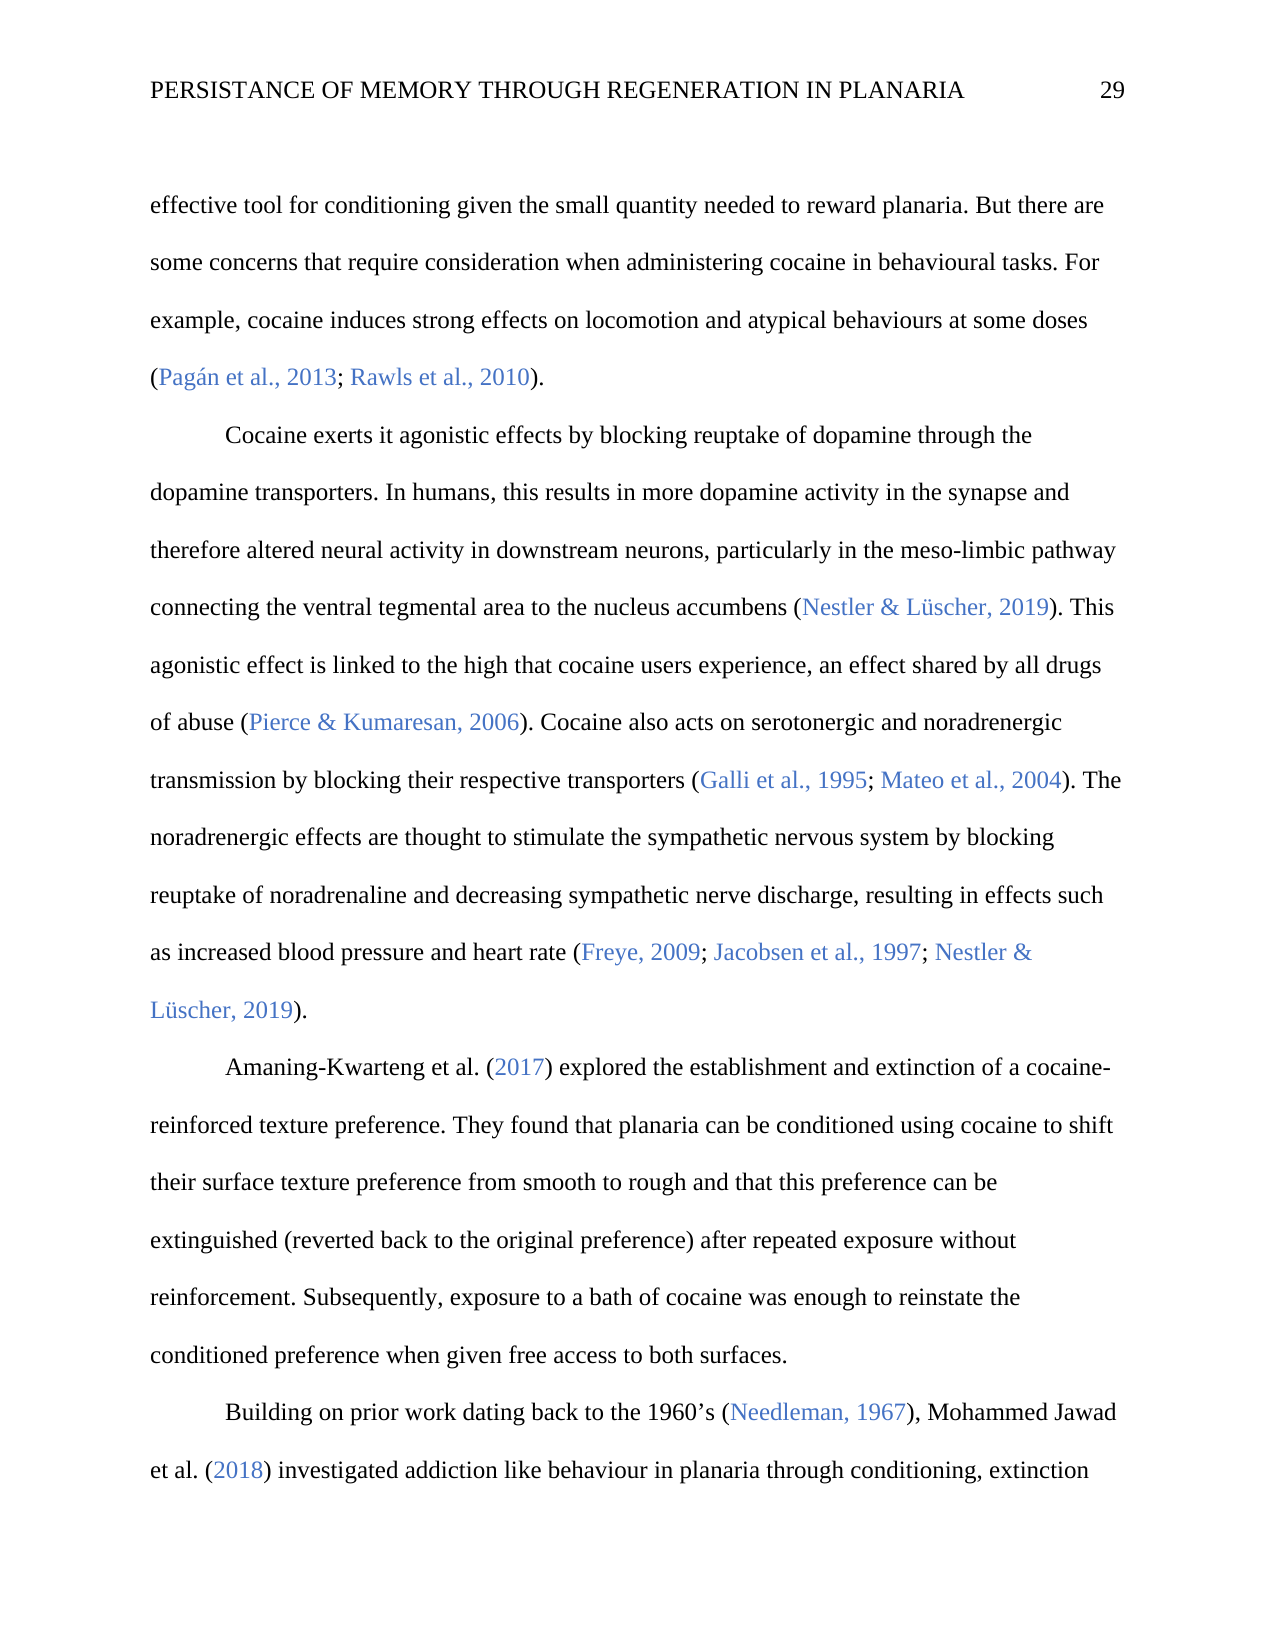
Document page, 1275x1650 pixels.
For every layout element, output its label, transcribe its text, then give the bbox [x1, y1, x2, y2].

text Cocaine exerts it agonistic effects by blocking reuptake of dopamine through the dopamine transporters. In humans, this results in more dopamine activity in the synapse and therefore altered neural activity in downstream neurons, particularly in the meso-limbic pathway connecting the ventral tegmental area to the nucleus accumbens (Nestler & Lüscher, 2019). This agonistic effect is linked to the high that cocaine users experience, an effect shared by all drugs of abuse (Pierce & Kumaresan, 2006). Cocaine also acts on serotonergic and noradrenergic transmission by blocking their respective transporters (Galli et al., 1995; Mateo et al., 2004). The noradrenergic effects are thought to stimulate the sympathetic nervous system by blocking reuptake of noradrenaline and decreasing sympathetic nerve discharge, resulting in effects such as increased blood pressure and heart rate (Freye, 2009; Jacobsen et al., 1997; Nestler & Lüscher, 2019). [150, 420, 1125, 1024]
text Amaning-Kwarteng et al. (2017) explored the establishment and extinction of a cocaine-reinforced texture preference. They found that planaria can be conditioned using cocaine to shift their surface texture preference from smooth to rough and that this preference can be extinguished (reverted back to the original preference) after repeated exposure without reinforcement. Subsequently, exposure to a bath of cocaine was enough to reinstate the conditioned preference when given free access to both surfaces. [150, 1052, 1125, 1369]
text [150, 190, 1125, 391]
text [150, 1397, 1125, 1484]
